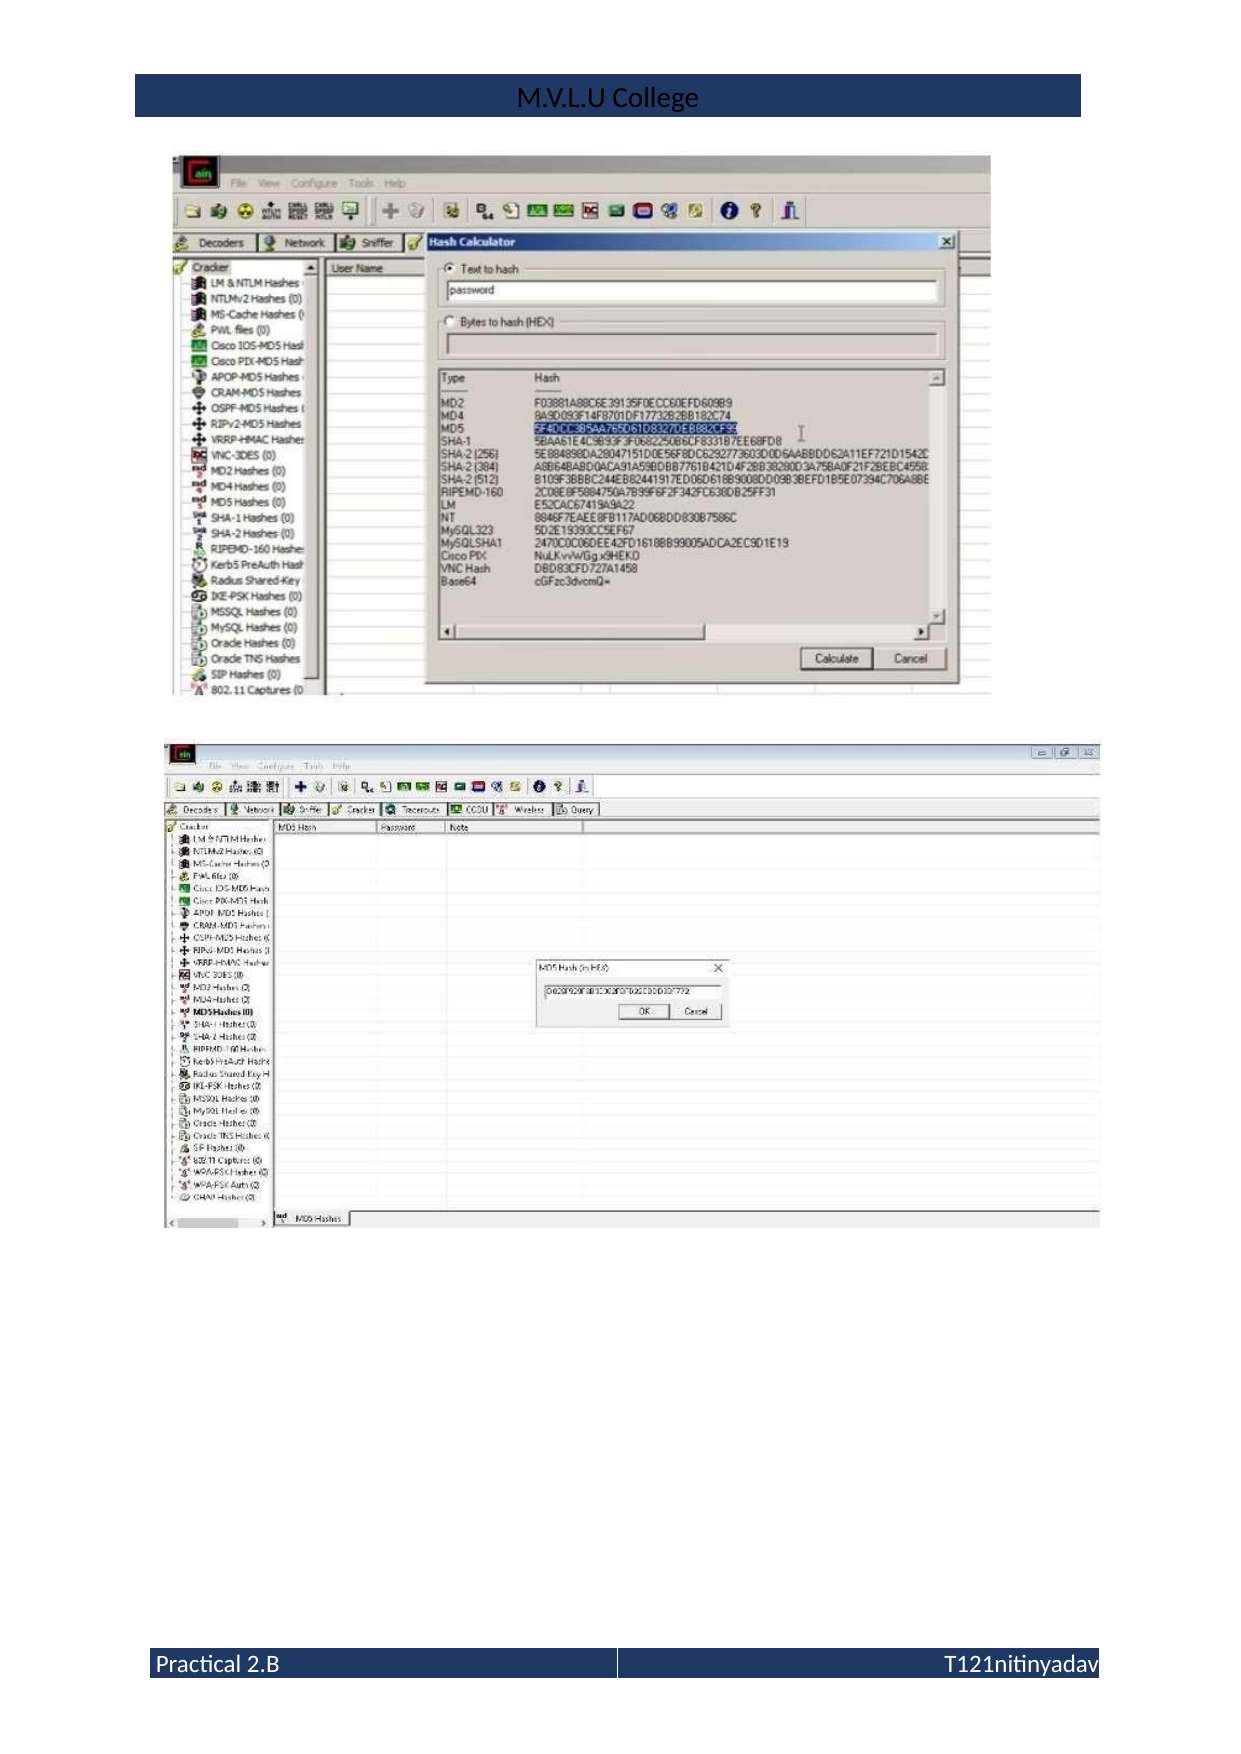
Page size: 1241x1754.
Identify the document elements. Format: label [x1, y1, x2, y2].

picture [163, 738, 1105, 1228]
picture [163, 150, 1075, 706]
